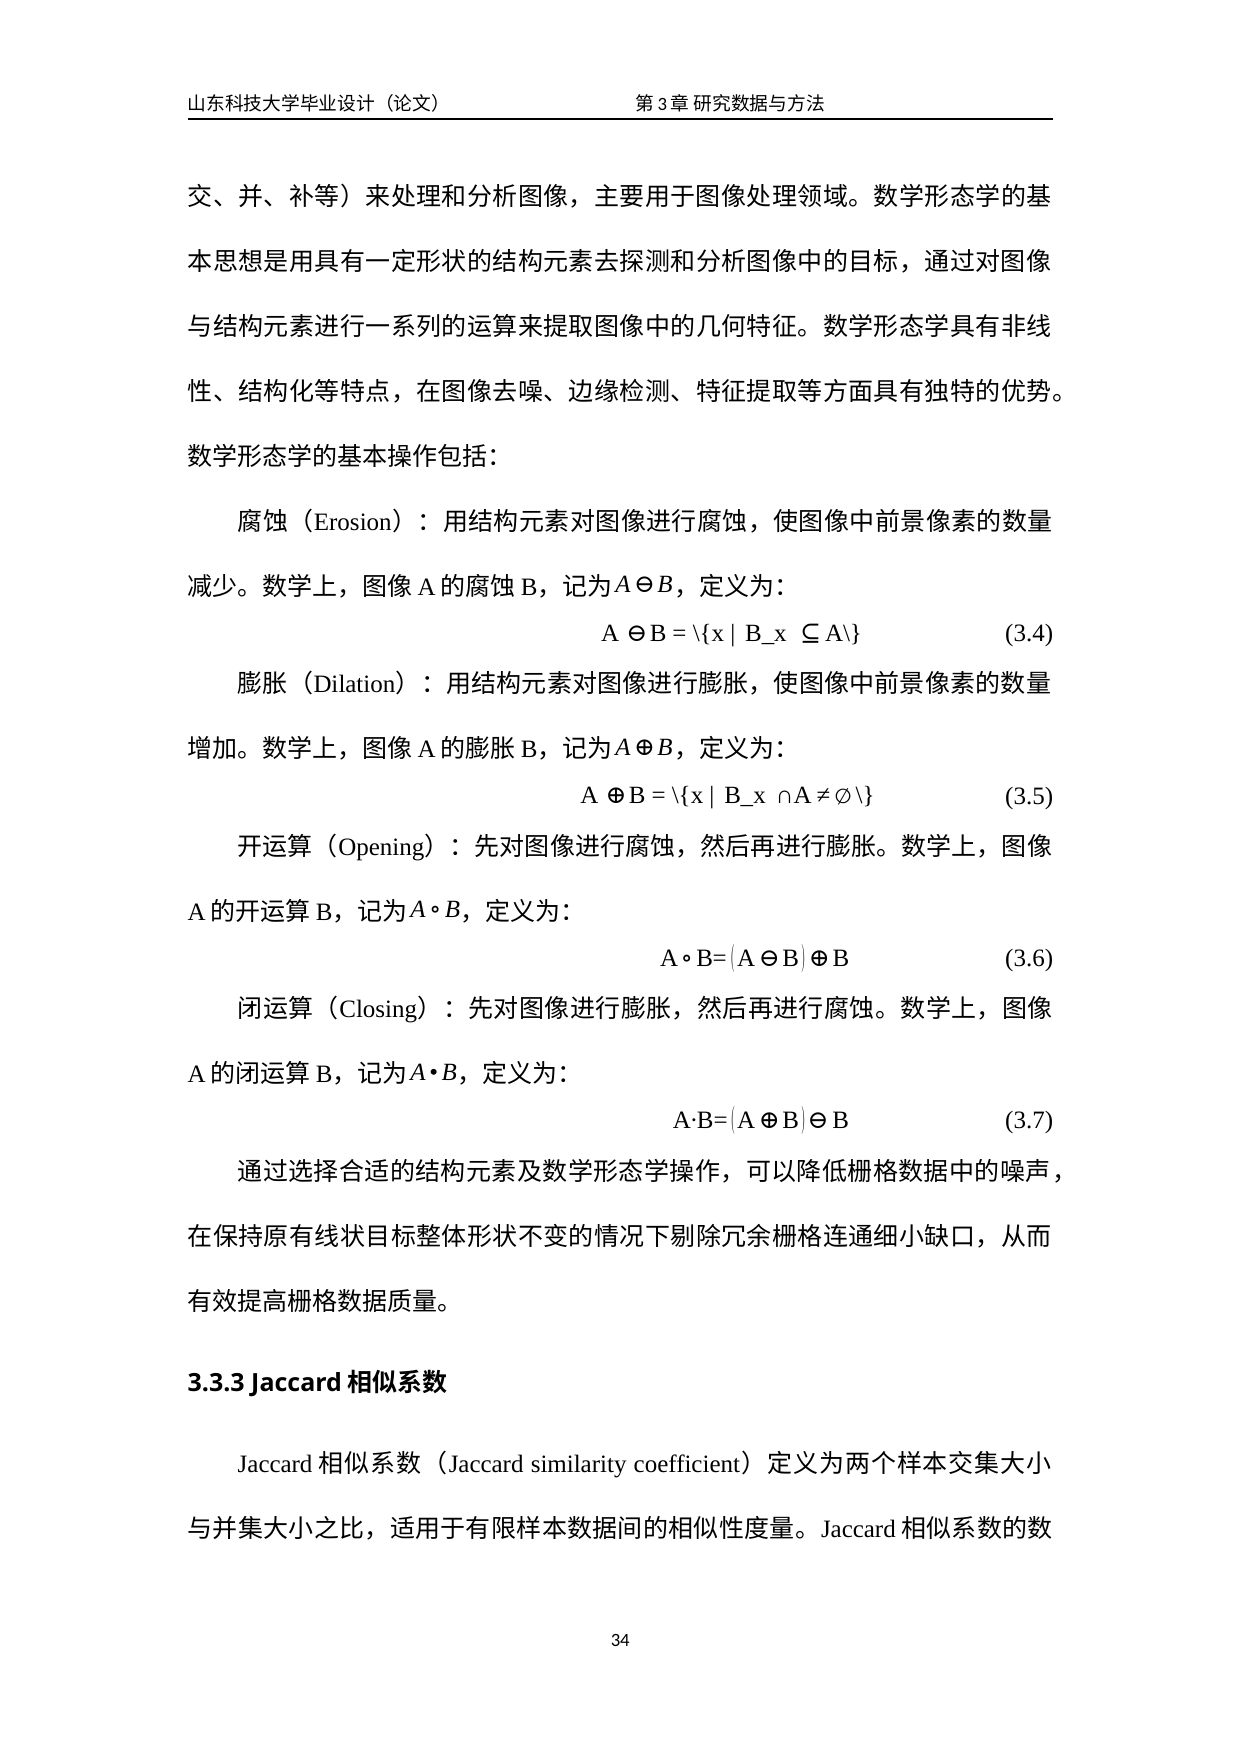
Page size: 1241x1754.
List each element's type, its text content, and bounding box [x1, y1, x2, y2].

text (3.6) [187, 942, 1053, 974]
text (3.5) [187, 779, 1053, 812]
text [187, 1429, 1053, 1559]
text 闭运算（Closing）：先对图像进行膨胀，然后再进行腐蚀。数学上，图像A的闭运算B，记为，定义为： [187, 974, 1053, 1104]
text 3.3.3 Jaccard相似系数 [187, 1348, 1053, 1413]
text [187, 162, 1053, 487]
text 腐蚀（Erosion）：用结构元素对图像进行腐蚀，使图像中前景像素的数量减少。数学上，图像A的腐蚀B，记为，定义为： [187, 487, 1053, 617]
text 膨胀（Dilation）：用结构元素对图像进行膨胀，使图像中前景像素的数量增加。数学上，图像A的膨胀B，记为，定义为： [187, 649, 1053, 779]
text 通过选择合适的结构元素及数学形态学操作，可以降低栅格数据中的噪声，在保持原有线状目标整体形状不变的情况下剔除冗余栅格连通细小缺口，从而有效提高栅格数据质量。 [187, 1137, 1053, 1332]
text 开运算（Opening）：先对图像进行腐蚀，然后再进行膨胀。数学上，图像A的开运算B，记为，定义为： [187, 812, 1053, 942]
text (3.7) [187, 1104, 1053, 1137]
text (3.4) [187, 617, 1053, 649]
